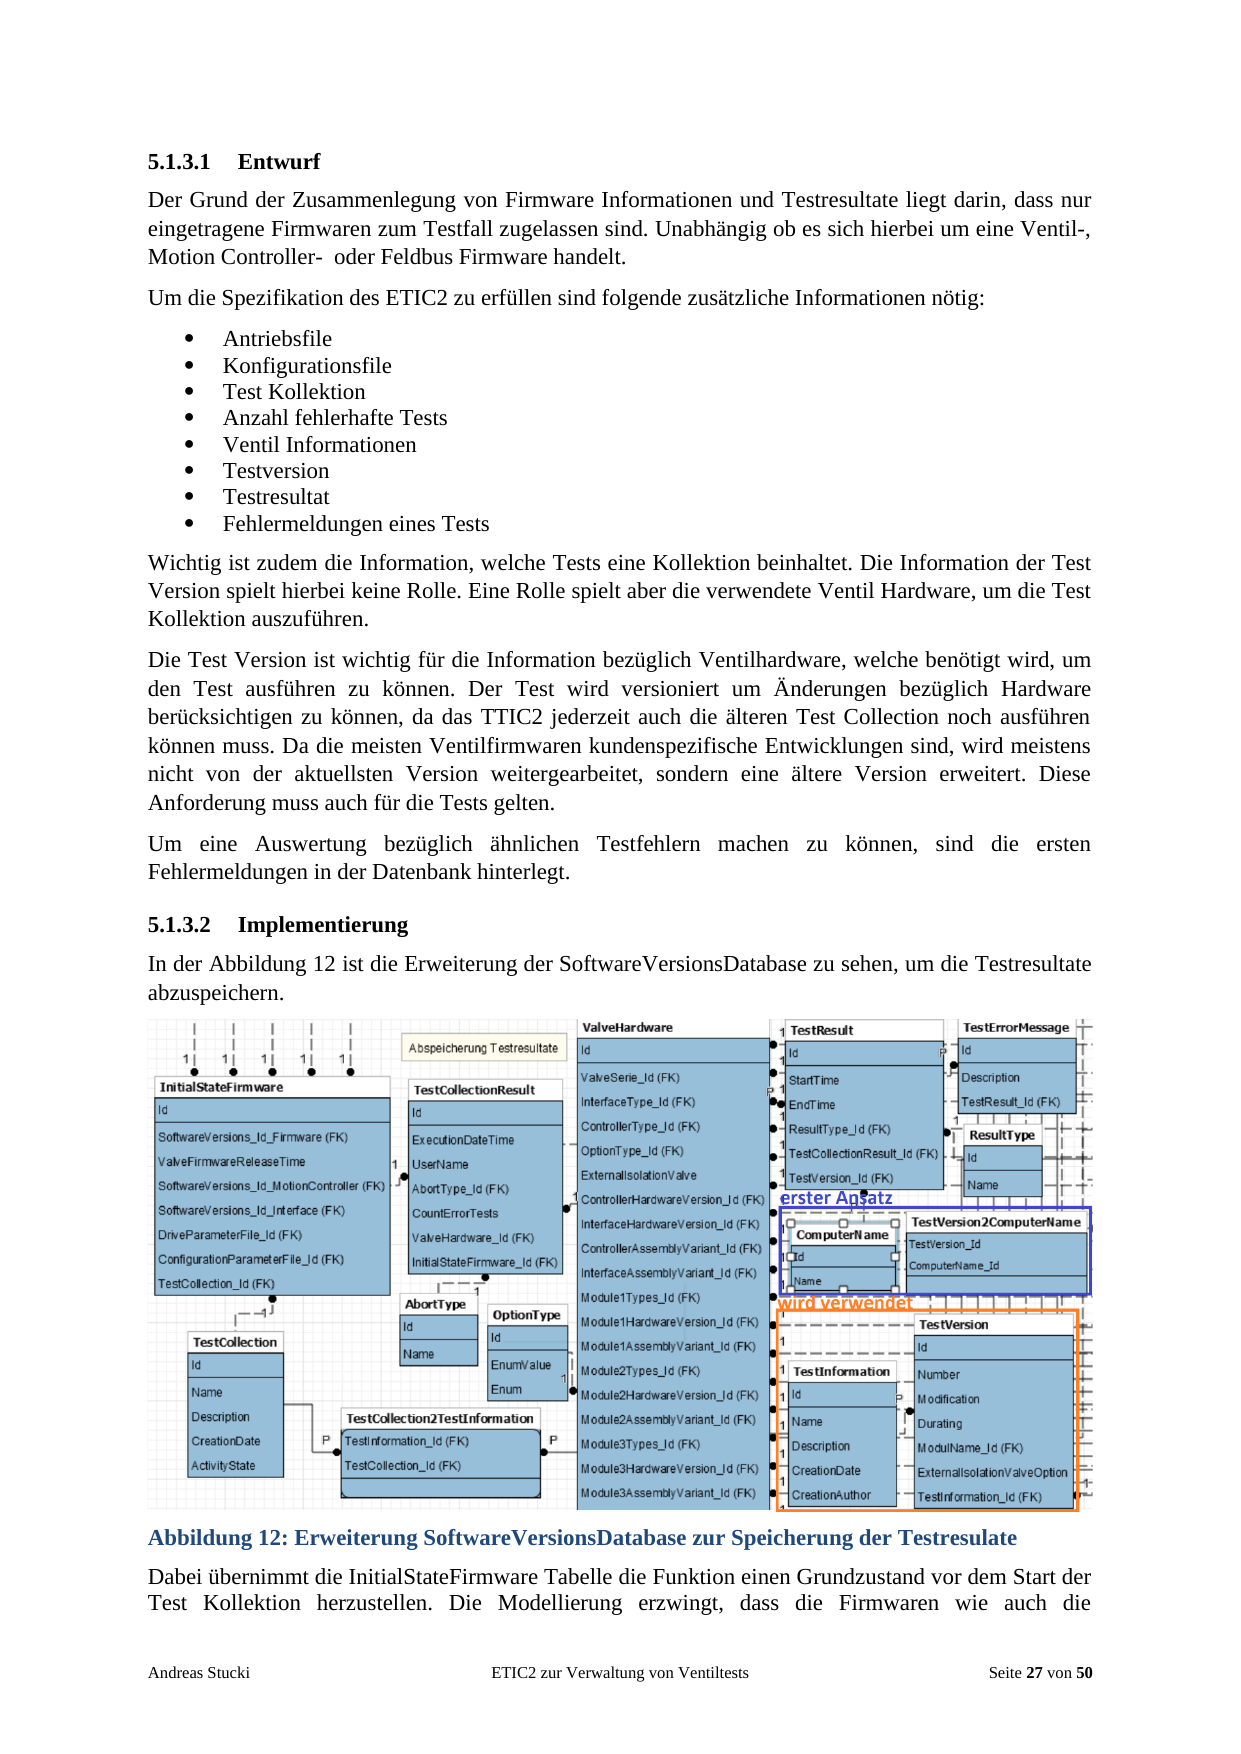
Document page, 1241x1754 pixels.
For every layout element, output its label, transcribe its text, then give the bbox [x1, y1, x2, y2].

list Testresultat [185, 483, 1092, 510]
list Konfigurationsfile [185, 352, 1092, 378]
text In der Abbildung 12 ist die Erweiterung der SoftwareVersionsDatabase zu sehen, um die Testresultate abzuspeichern. [148, 950, 1092, 1005]
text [148, 1563, 1092, 1615]
text Um eine Auswertung bezüglich ähnlichen Testfehlern machen zu können, sind die ersten Fehlermeldungen in der Datenbank hinterlegt. [148, 829, 1092, 884]
picture [147, 1019, 1093, 1512]
list Anzahl fehlerhafte Tests [185, 404, 1092, 431]
subtitle Entwurf [148, 148, 1092, 174]
list Antriebsfile [185, 325, 1092, 352]
text Um die Spezifikation des ETIC2 zu erfüllen sind folgende zusätzliche Informationen nötig: [148, 284, 1092, 311]
subtitle Implementierung [148, 911, 1092, 938]
list Test Kollektion [185, 378, 1092, 404]
text Wichtig ist zudem die Information, welche Tests eine Kollektion beinhaltet. Die Information der Test Version spielt hierbei keine Rolle. Eine Rolle spielt aber die verwendete Ventil Hardware, um die Test Kollektion auszuführen. [148, 549, 1092, 632]
text Der Grund der Zusammenlegung von Firmware Informationen und Testresultate liegt darin, dass nur eingetragene Firmwaren zum Testfall zugelassen sind. Unabhängig ob es sich hierbei um eine Ventil-, Motion Controller- oder Feldbus Firmware handelt. [148, 187, 1092, 270]
list Fehlermeldungen eines Tests [185, 510, 1092, 536]
list Testversion [185, 457, 1092, 483]
text Die Test Version ist wichtig für die Information bezüglich Ventilhardware, welche benötigt wird, um den Test ausführen zu können. Der Test wird versioniert um Änderungen bezüglich Hardware berücksichtigen zu können, da das TTIC2 jederzeit auch die älteren Test Collection noch ausführen können muss. Da die meisten Ventilfirmwaren kundenspezifische Entwicklungen sind, wird meistens nicht von der aktuellsten Version weitergearbeitet, sondern eine ältere Version erweitert. Diese Anforderung muss auch für die Tests gelten. [148, 646, 1092, 815]
list Ventil Informationen [185, 431, 1092, 457]
